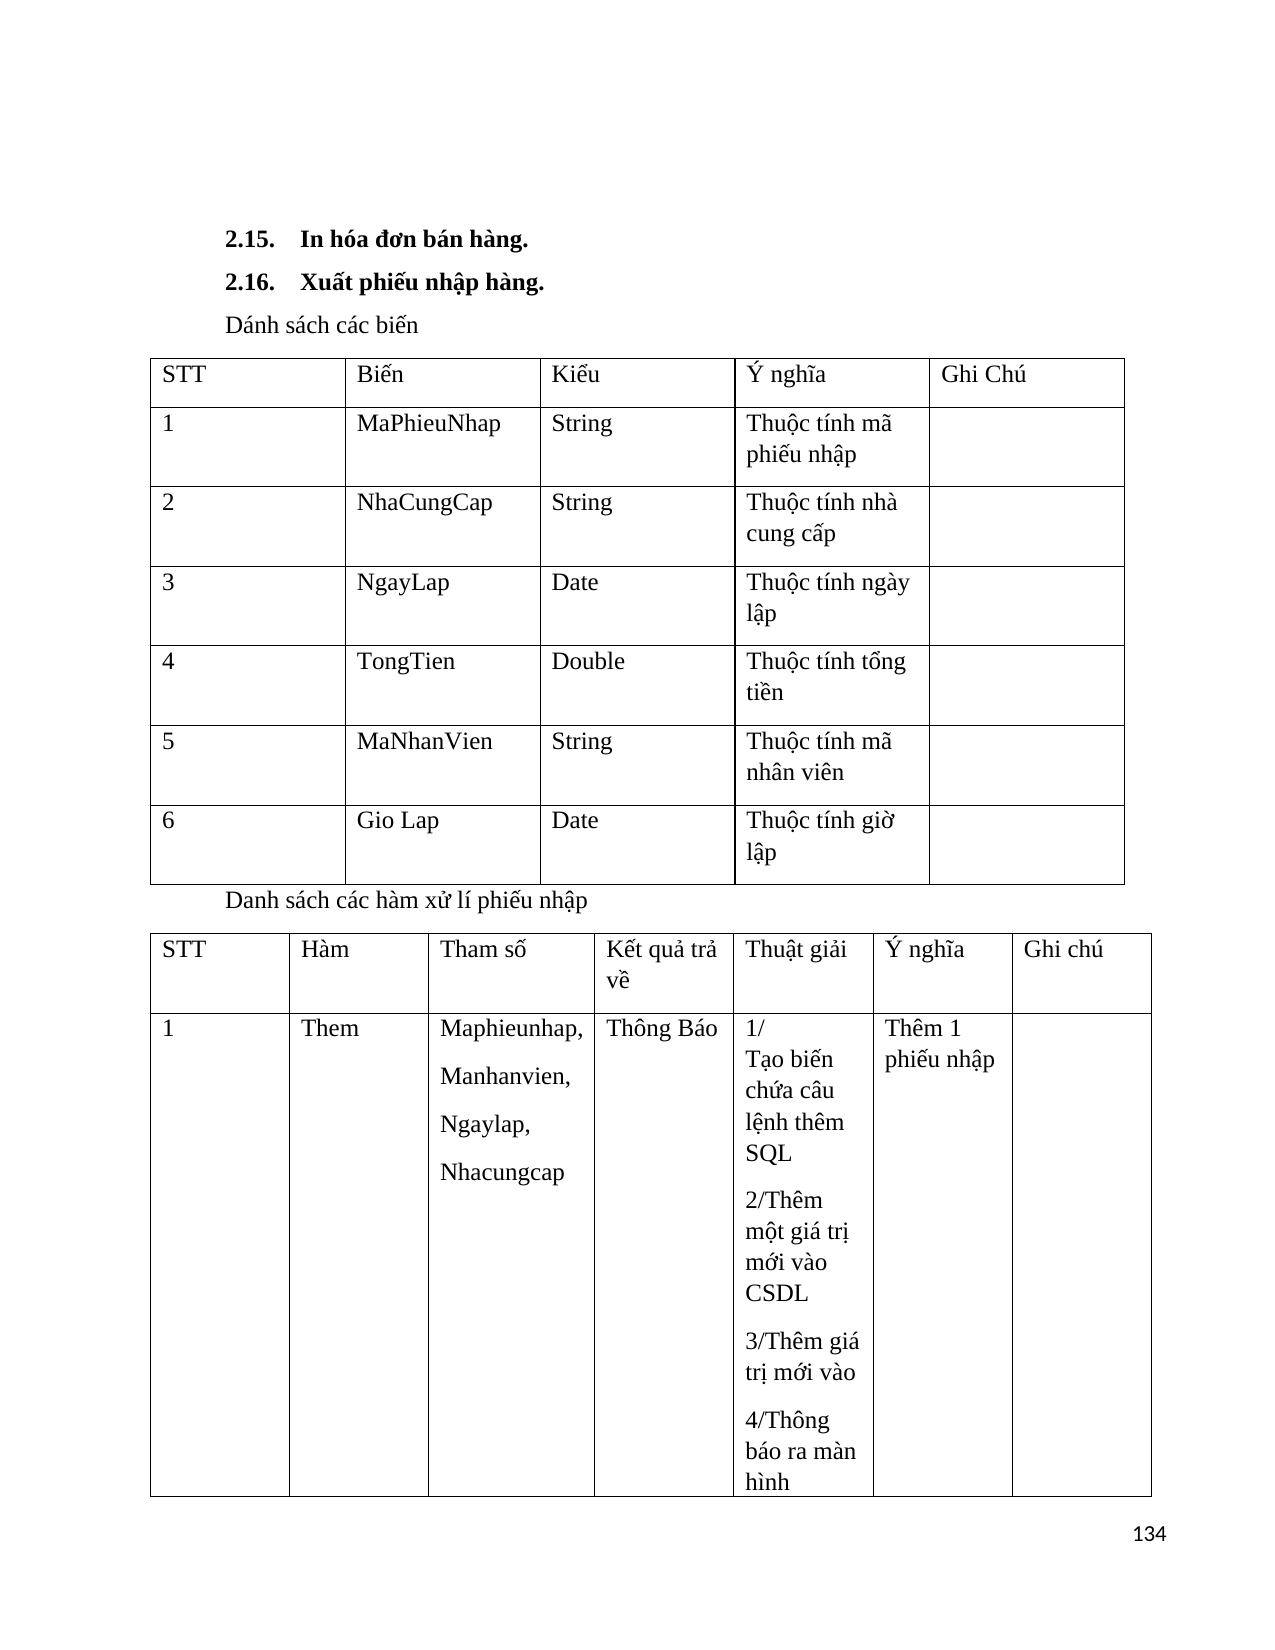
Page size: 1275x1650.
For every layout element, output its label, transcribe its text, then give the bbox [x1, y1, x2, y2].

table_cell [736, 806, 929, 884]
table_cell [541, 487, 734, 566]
list Danh sách các hàm xử lí phiếu nhập [225, 885, 1167, 914]
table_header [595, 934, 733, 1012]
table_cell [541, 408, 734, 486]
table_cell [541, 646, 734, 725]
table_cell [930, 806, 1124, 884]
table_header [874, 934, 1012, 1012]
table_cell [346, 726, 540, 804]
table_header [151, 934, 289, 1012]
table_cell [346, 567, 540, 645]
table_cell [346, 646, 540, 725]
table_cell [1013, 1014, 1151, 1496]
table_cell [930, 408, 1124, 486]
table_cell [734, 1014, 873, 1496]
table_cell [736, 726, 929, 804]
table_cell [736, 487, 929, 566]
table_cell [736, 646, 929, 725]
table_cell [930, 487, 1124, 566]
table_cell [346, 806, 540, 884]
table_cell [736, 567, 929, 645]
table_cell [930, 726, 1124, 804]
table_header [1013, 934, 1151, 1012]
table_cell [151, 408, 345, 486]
list In hóa đơn bán hàng. [225, 224, 1167, 253]
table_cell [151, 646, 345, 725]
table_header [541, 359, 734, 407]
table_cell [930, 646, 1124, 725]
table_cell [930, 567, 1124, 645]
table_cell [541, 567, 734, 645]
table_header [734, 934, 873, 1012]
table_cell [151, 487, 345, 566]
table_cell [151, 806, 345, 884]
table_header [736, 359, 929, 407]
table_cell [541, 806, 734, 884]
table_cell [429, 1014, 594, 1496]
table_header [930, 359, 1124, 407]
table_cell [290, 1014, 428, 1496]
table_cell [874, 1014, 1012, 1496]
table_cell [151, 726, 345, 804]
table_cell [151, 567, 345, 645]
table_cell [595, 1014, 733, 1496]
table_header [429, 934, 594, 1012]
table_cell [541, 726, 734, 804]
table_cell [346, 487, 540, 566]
list Dánh sách các biến [225, 310, 1167, 339]
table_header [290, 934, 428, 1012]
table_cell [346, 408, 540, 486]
list Xuất phiếu nhập hàng. [225, 267, 1167, 296]
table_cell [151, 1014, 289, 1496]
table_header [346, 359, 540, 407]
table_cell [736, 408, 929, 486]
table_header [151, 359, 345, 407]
